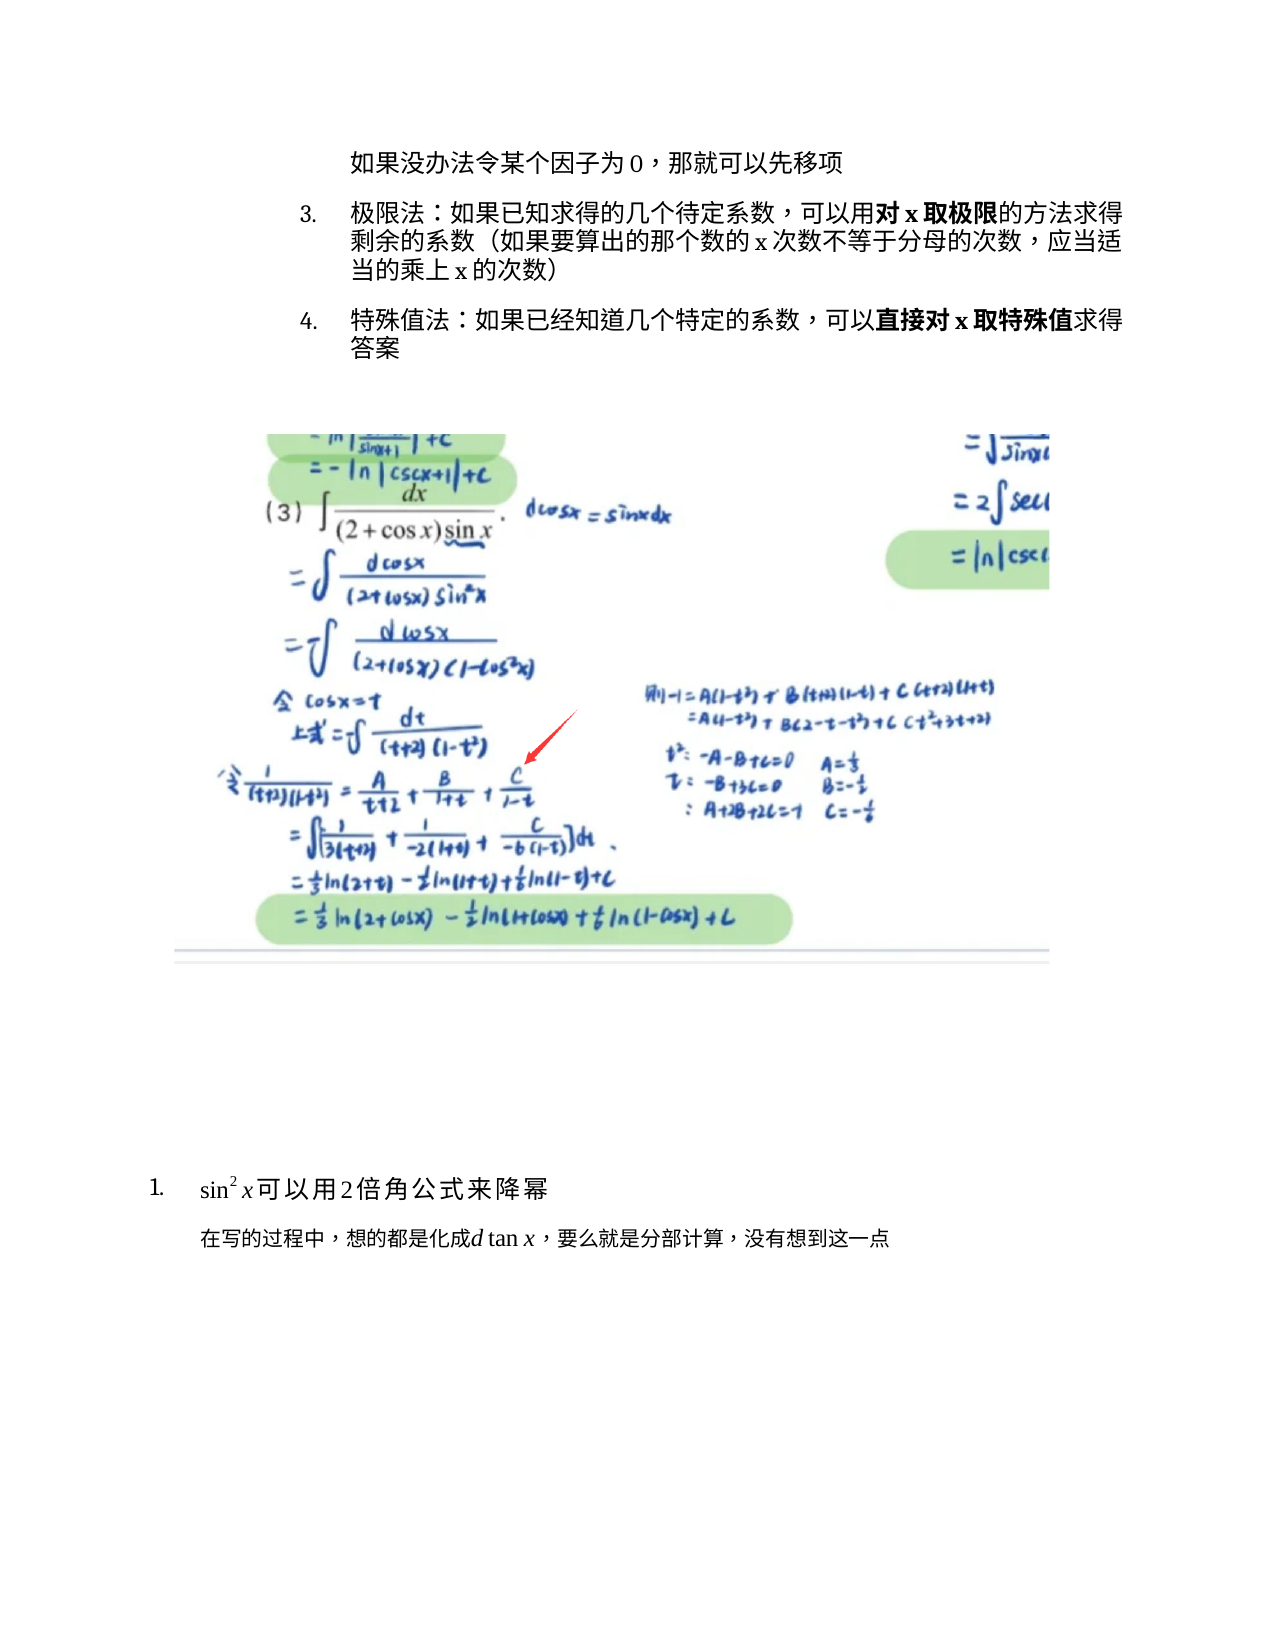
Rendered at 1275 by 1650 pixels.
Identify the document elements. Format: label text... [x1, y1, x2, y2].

list 极限法：如果已知求得的几个待定系数，可以用对x取极限的方法求得剩余的系数（如果要算出的那个数的x次数不等于分母的次数，应当适当的乘上x的次数） [300, 199, 1125, 286]
list 在写的过程中，想的都是化成，要么就是分部计算，没有想到这一点 [150, 1224, 1125, 1252]
list 特殊值法：如果已经知道几个特定的系数，可以直接对x取特殊值求得答案 [300, 307, 1125, 364]
list 如果没办法令某个因子为0，那就可以先移项 [300, 150, 1125, 179]
picture [174, 434, 1050, 964]
